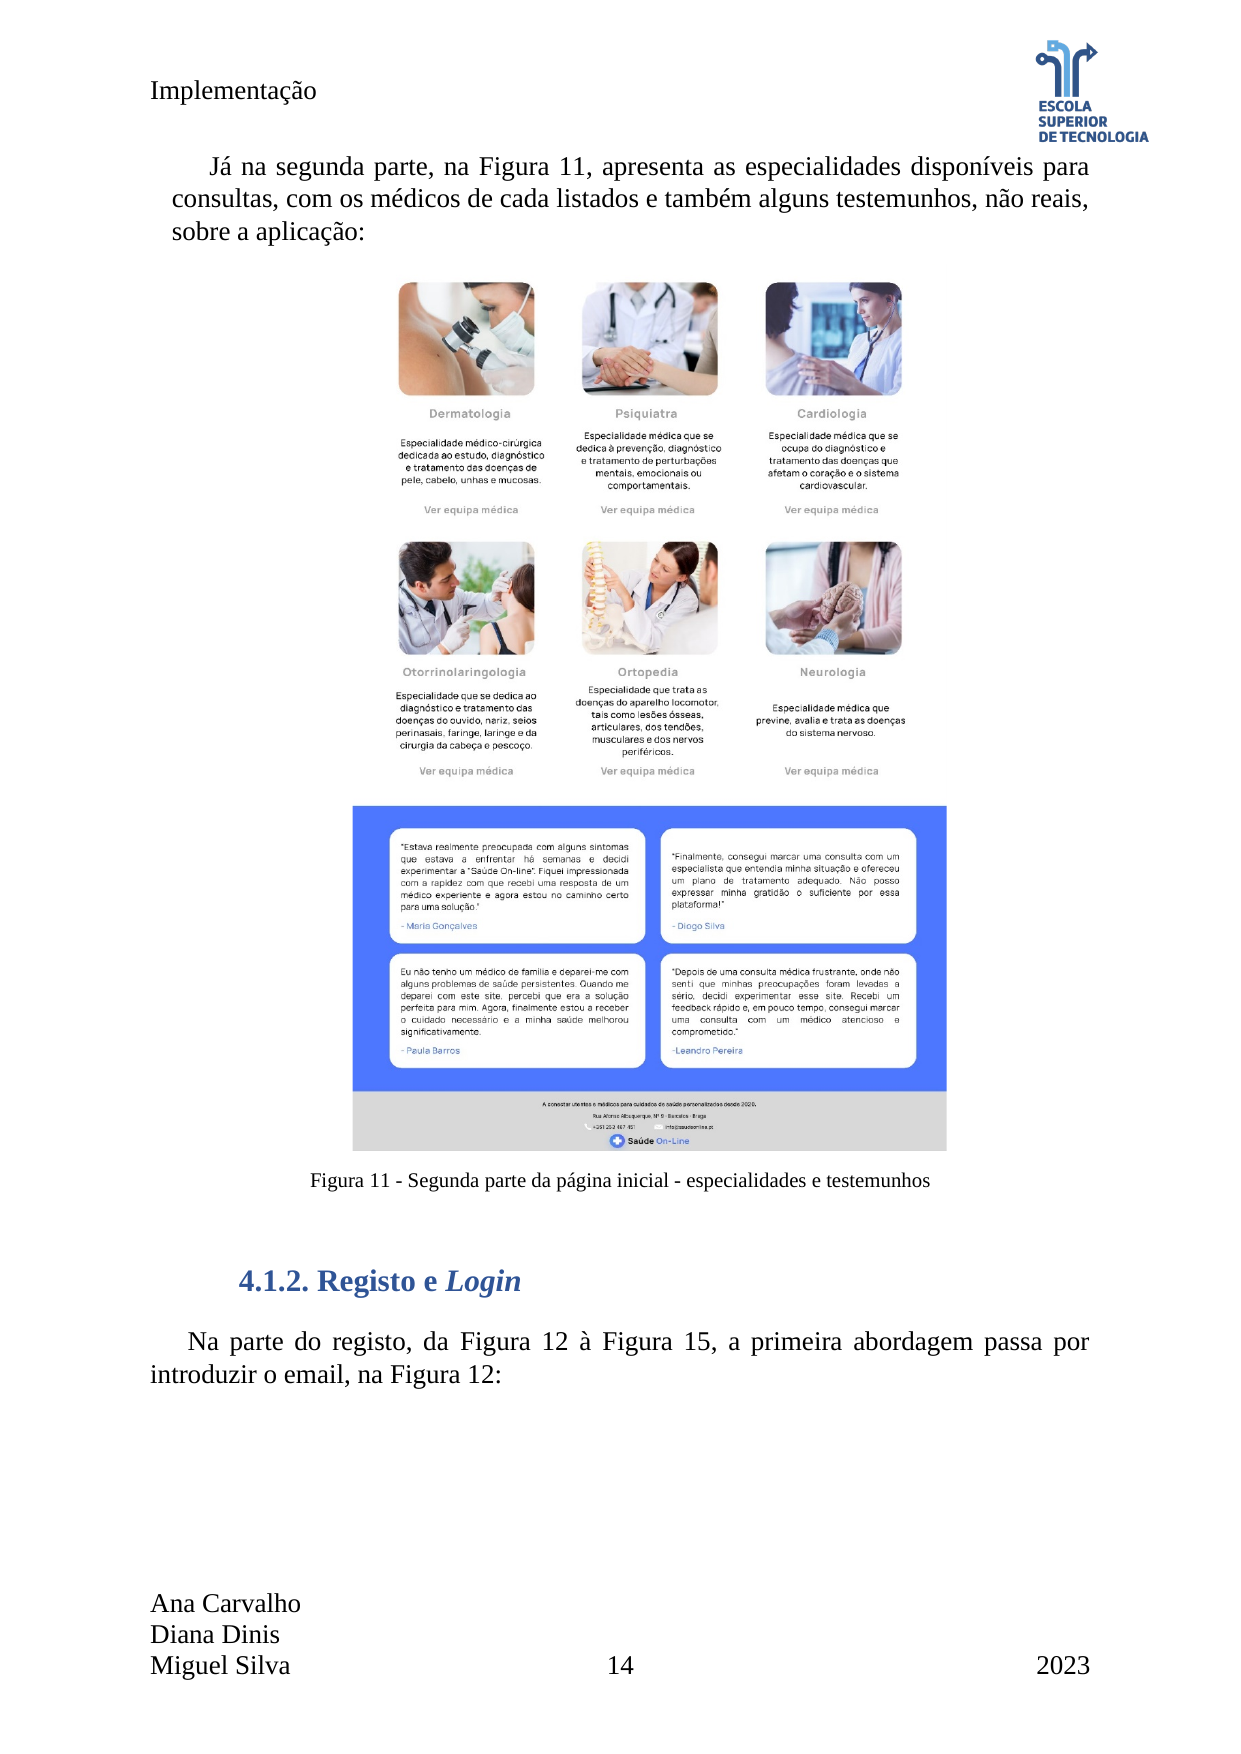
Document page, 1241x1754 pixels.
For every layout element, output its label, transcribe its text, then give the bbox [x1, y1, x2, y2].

picture [352, 264, 947, 1151]
picture [1033, 30, 1152, 149]
text Figura 11 - Segunda parte da página inicial - especialidades e testemunhos [150, 1168, 1090, 1192]
text Já na segunda parte, na Figura 11, apresenta as especialidades disponíveis para consultas, com os médicos de cada listados e também alguns testemunhos, não reais, sobre a aplicação: [172, 150, 1090, 246]
subtitle Registo e Login [239, 1263, 1090, 1298]
text Na parte do registo, da Figura 12 à Figura 15, a primeira abordagem passa por introduzir o email, na Figura 12: [150, 1325, 1090, 1389]
